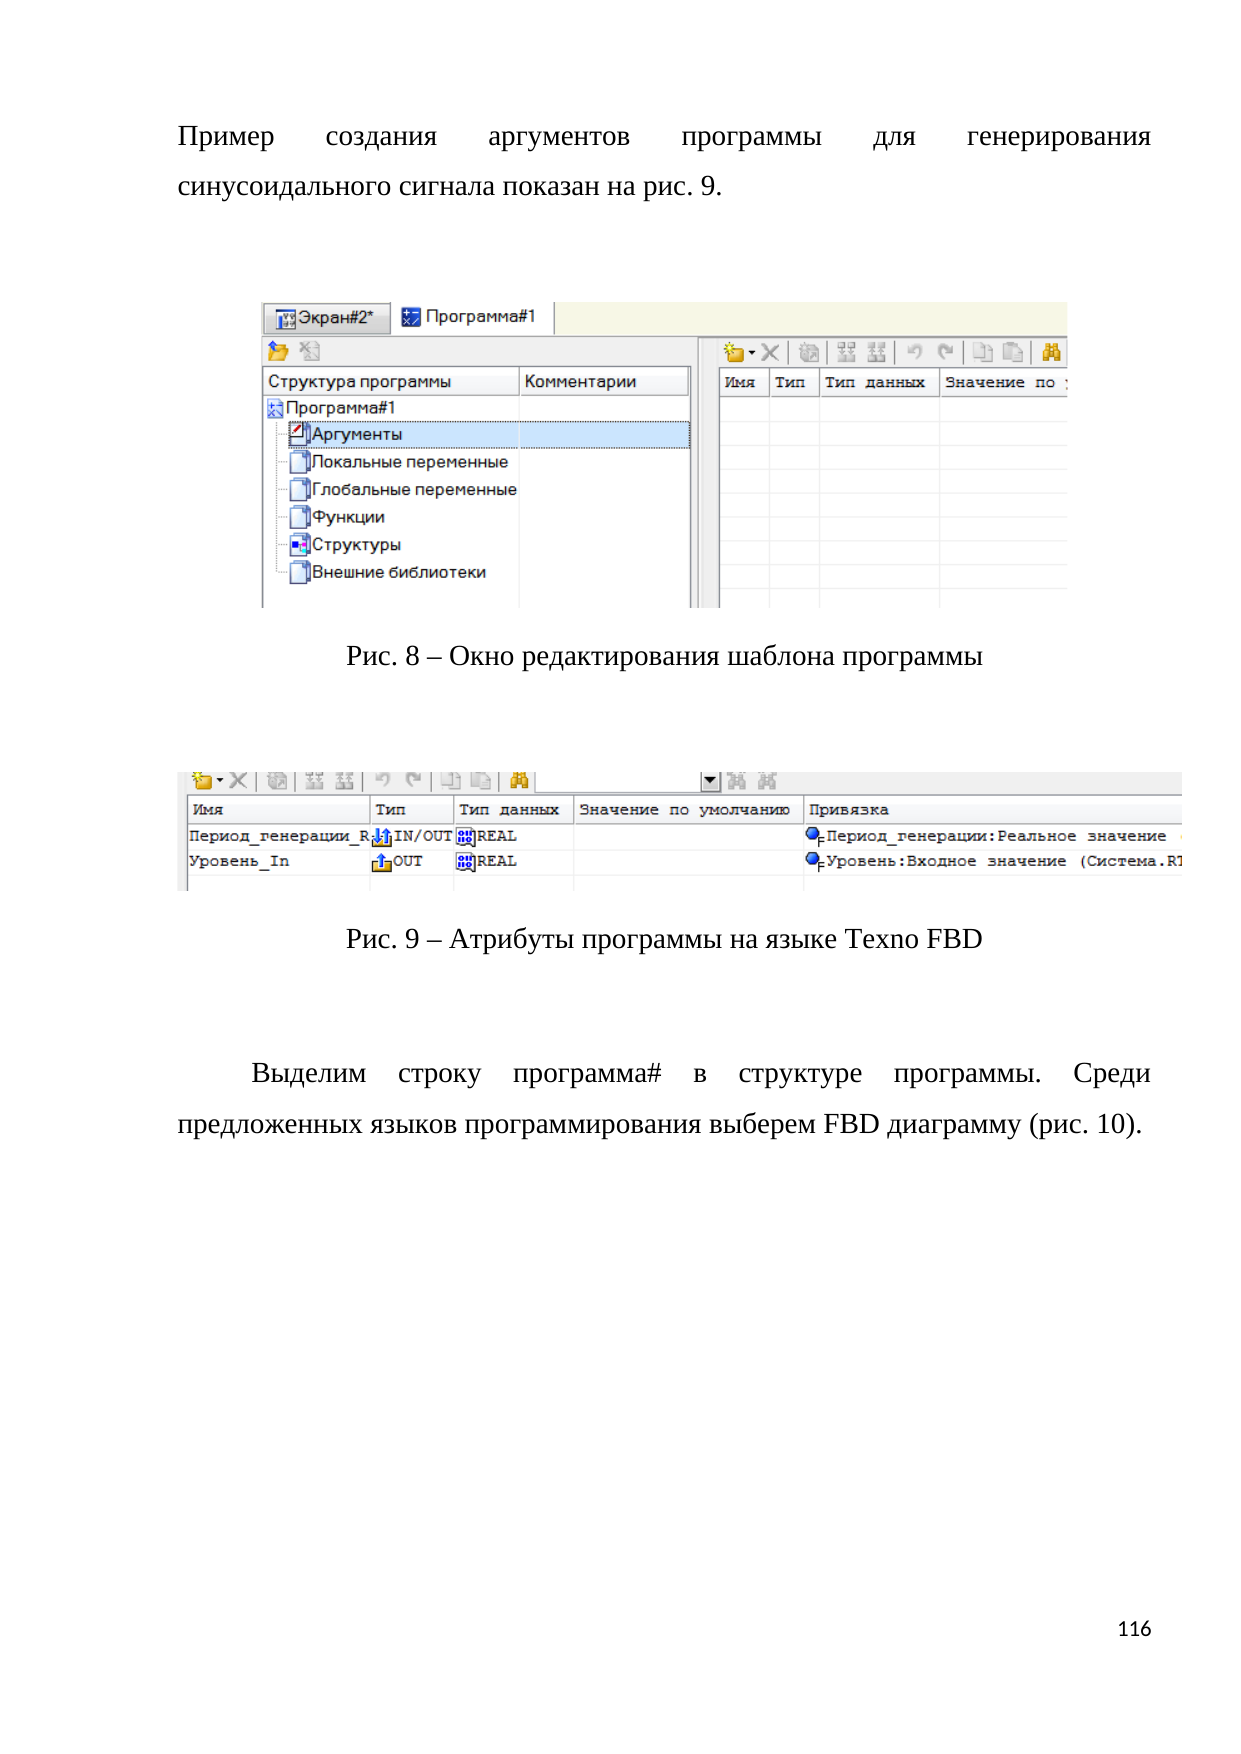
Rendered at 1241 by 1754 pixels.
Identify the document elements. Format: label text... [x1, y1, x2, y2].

picture [261, 302, 1068, 608]
text Выделим строку программа# в структуре программы. Среди предложенных языков программирования выберем FBD диаграмму (рис. 10). [177, 1055, 1152, 1139]
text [177, 118, 1152, 202]
text Рис. 8 – Окно редактирования шаблона программы [177, 638, 1152, 672]
picture [177, 772, 1182, 891]
text Рис. 9 – Атрибуты программы на языке Texno FBD [177, 921, 1152, 955]
